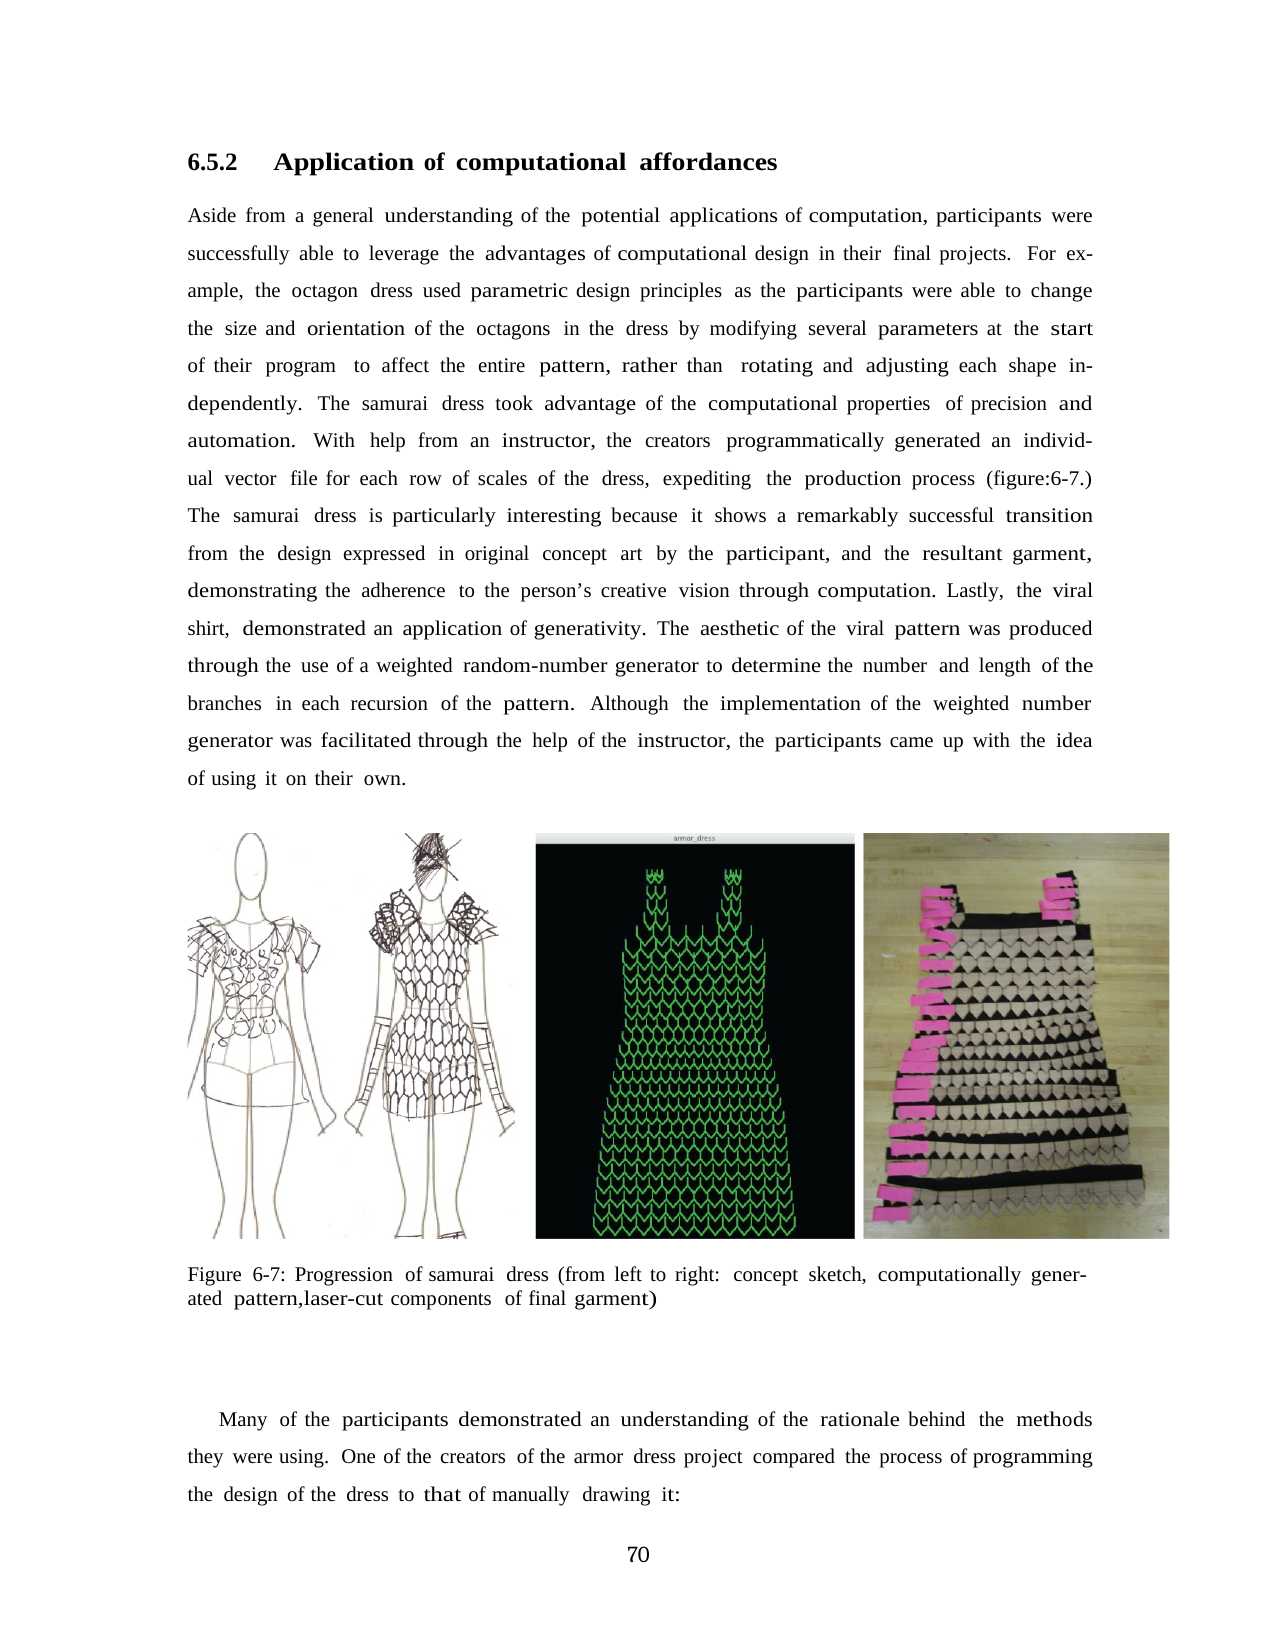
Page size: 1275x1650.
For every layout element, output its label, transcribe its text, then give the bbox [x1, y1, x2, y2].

text 6.5.2 Application of computational affordances [187, 147, 783, 176]
text Many of the participants demonstrated an understanding of the rationale behind the methods they were using. One of the creators of the armor dress project compared the process of programming the design of the dress to that of manually drawing it: [187, 1407, 1093, 1506]
text Figure 6-7: Progression of samurai dress (from left to right: concept sketch, computationally gener- ated pattern,laser-cut components of final garment) [187, 1262, 1093, 1310]
picture [187, 833, 1170, 1239]
text Aside from a general understanding of the potential applications of computation, participants were successfully able to leverage the advantages of computational design in their final projects. For ex- ample, the octagon dress used parametric design principles as the participants were able to change the size and orientation of the octagons in the dress by modifying several parameters at the start of their program to affect the entire pattern, rather than rotating and adjusting each shape in- dependently. The samurai dress took advantage of the computational properties of precision and automation. With help from an instructor, the creators programmatically generated an individ- ual vector file for each row of scales of the dress, expediting the production process (figure:6-7.) The samurai dress is particularly interesting because it shows a remarkably successful transition from the design expressed in original concept art by the participant, and the resultant garment, demonstrating the adherence to the person’s creative vision through computation. Lastly, the viral shirt, demonstrated an application of generativity. The aesthetic of the viral pattern was produced through the use of a weighted random-number generator to determine the number and length of the branches in each recursion of the pattern. Although the implementation of the weighted number generator was facilitated through the help of the instructor, the participants came up with the idea of using it on their own. [187, 190, 1093, 790]
